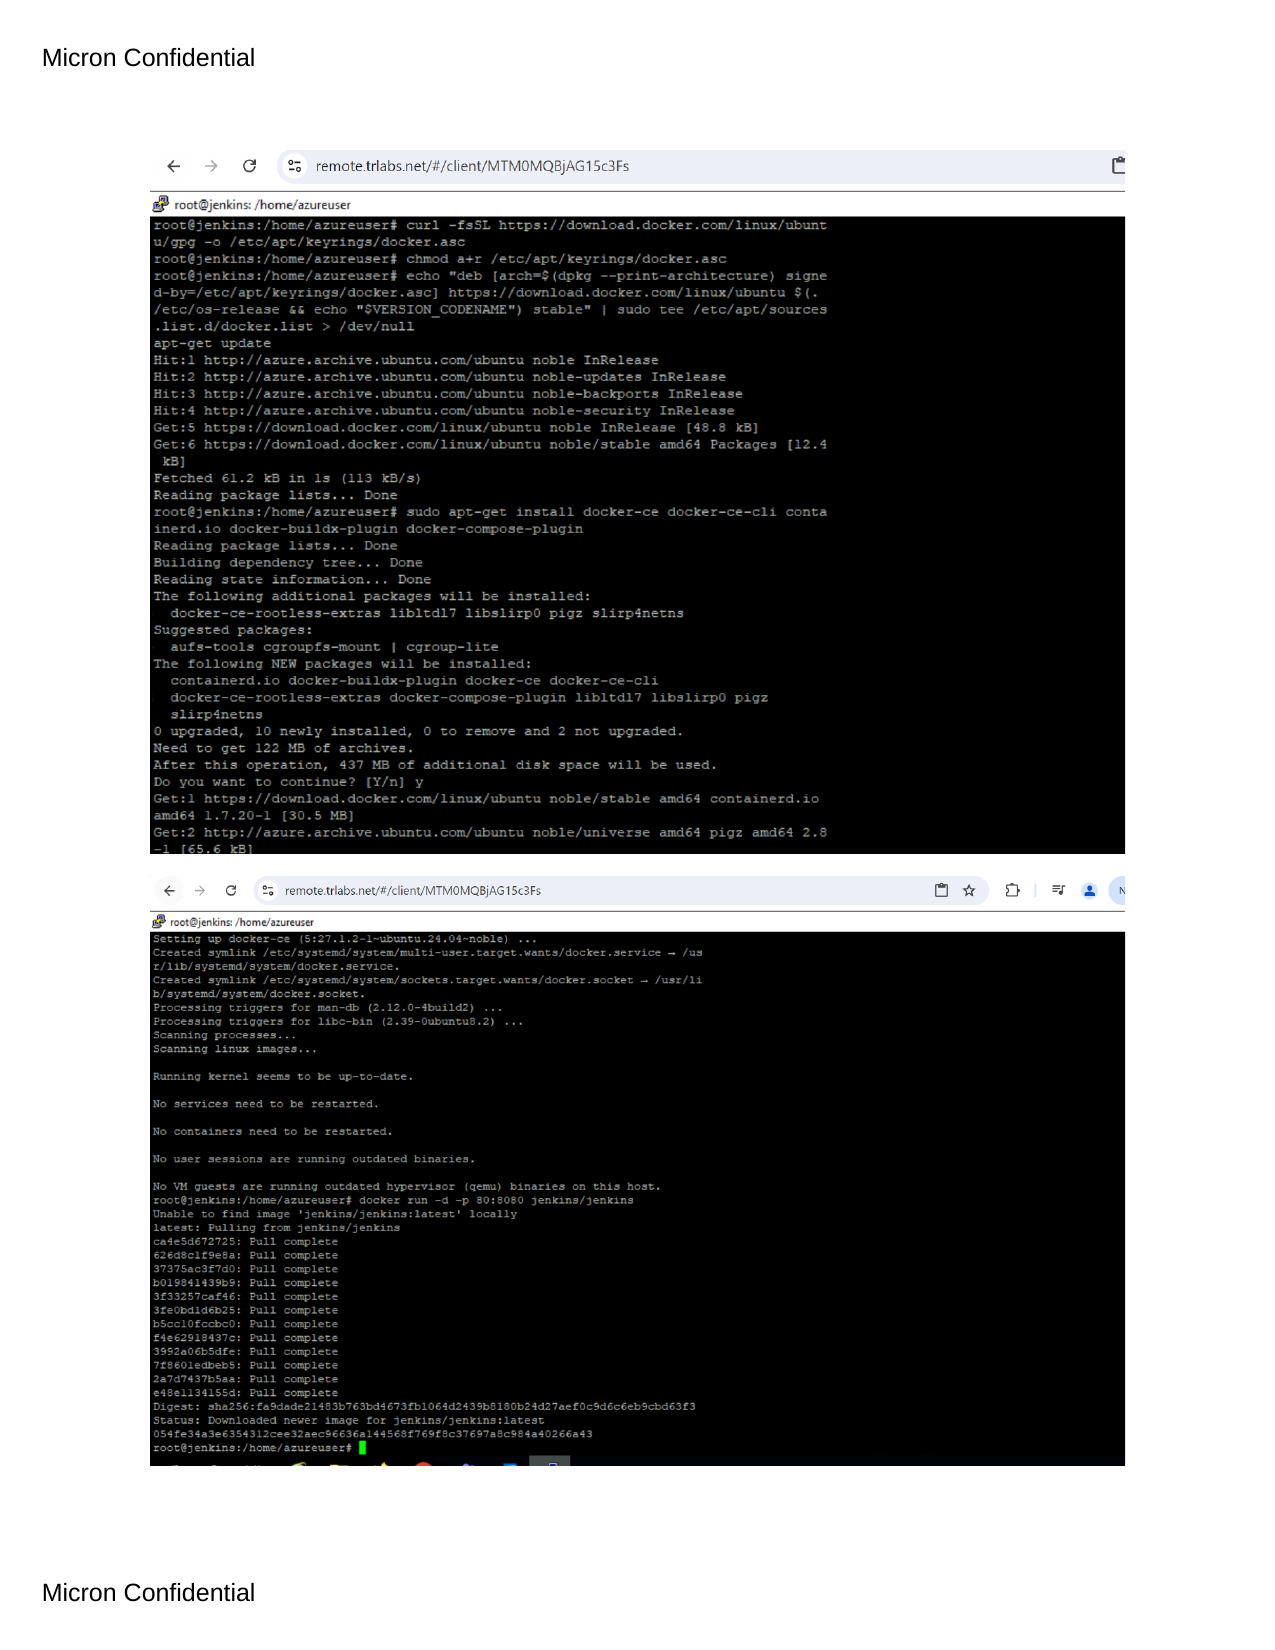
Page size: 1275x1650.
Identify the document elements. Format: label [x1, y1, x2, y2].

picture [150, 875, 1125, 1466]
picture [150, 150, 1125, 854]
